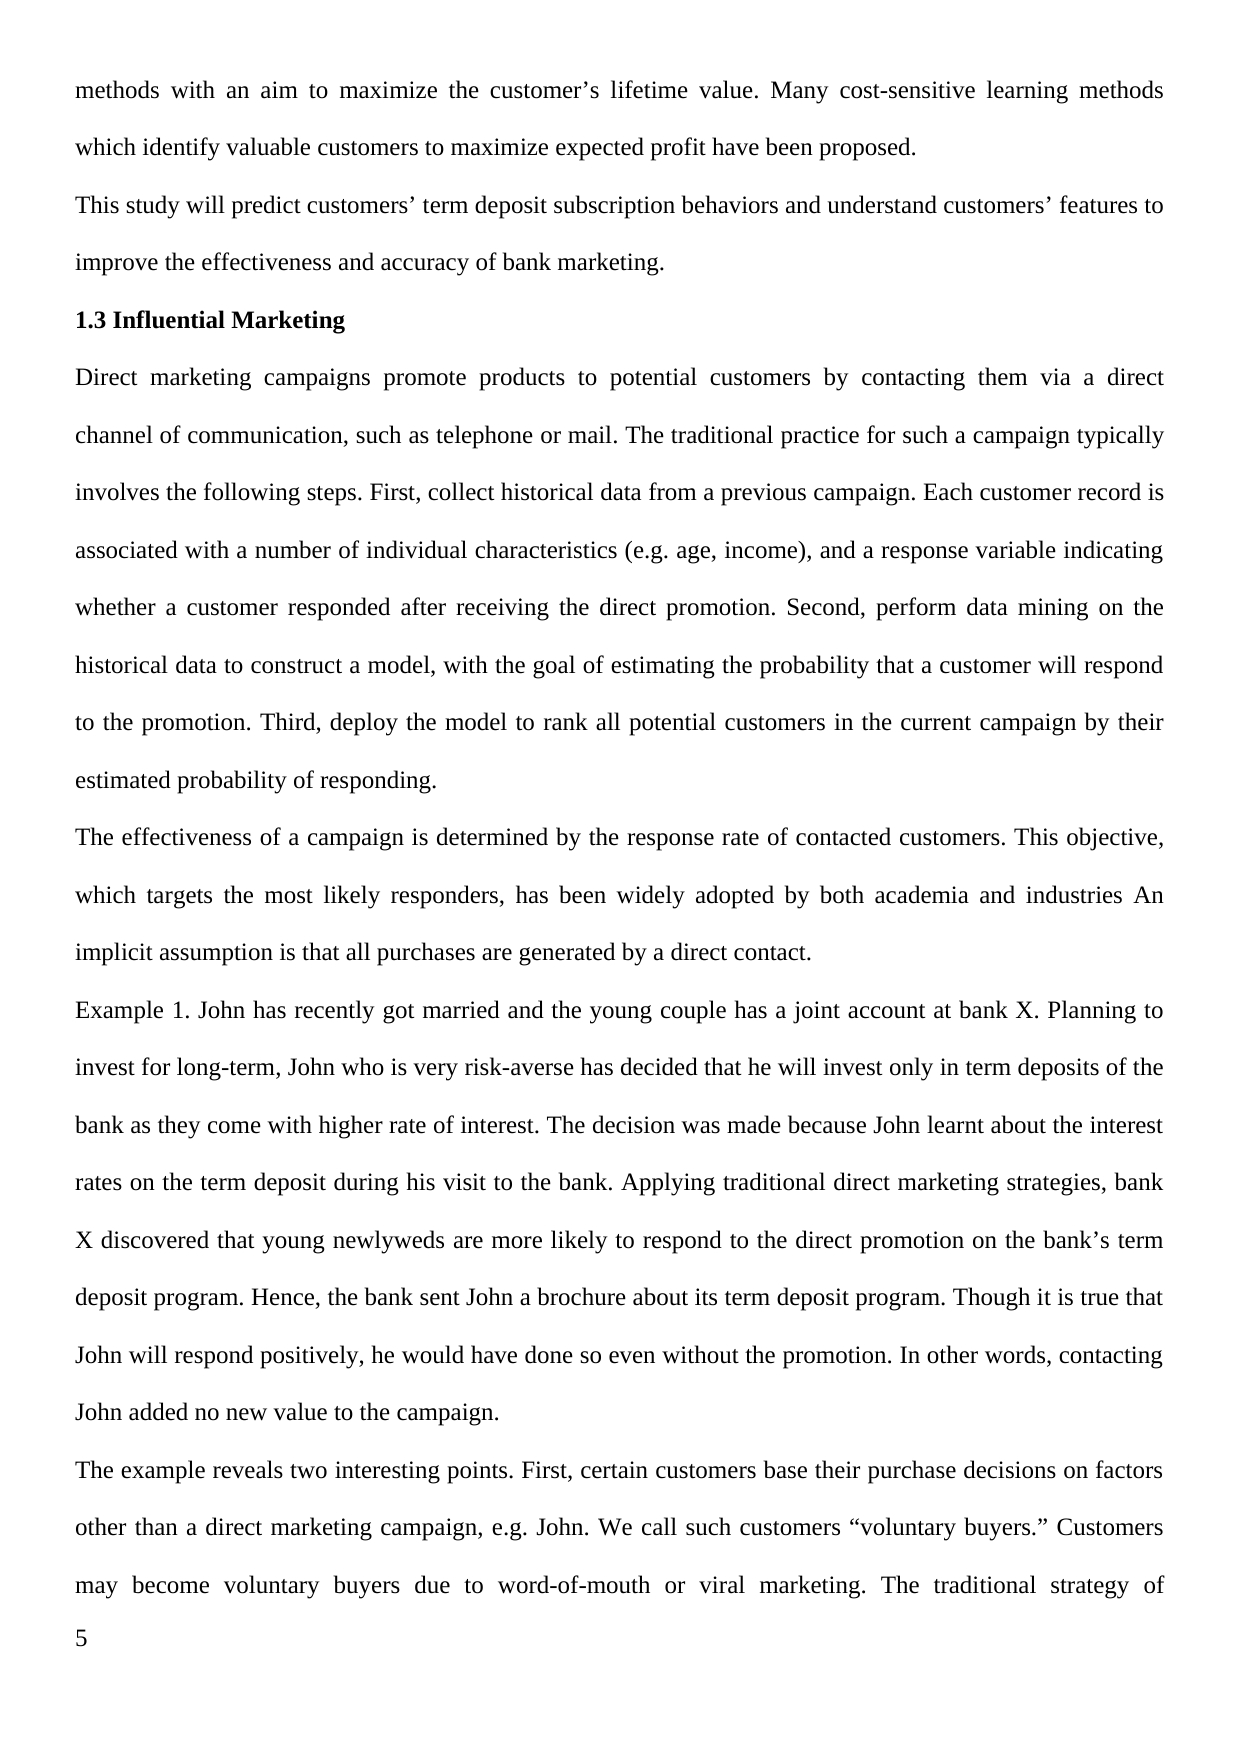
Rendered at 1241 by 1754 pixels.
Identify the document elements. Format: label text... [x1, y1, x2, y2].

list Example 1. John has recently got married and the young couple has a joint account at bank X. Planning to invest for long-term, John who is very risk-averse has decided that he will invest only in term deposits of the bank as they come with higher rate of interest. The decision was made because John learnt about the interest rates on the term deposit during his visit to the bank. Applying traditional direct marketing strategies, bank X discovered that young newlyweds are more likely to respond to the direct promotion on the bank’s term deposit program. Hence, the bank sent John a brochure about its term deposit program. Though it is true that John will respond positively, he would have done so even without the promotion. In other words, contacting John added no new value to the campaign. [75, 995, 1165, 1426]
list Direct marketing campaigns promote products to potential customers by contacting them via a direct channel of communication, such as telephone or mail. The traditional practice for such a campaign typically involves the following steps. First, collect historical data from a previous campaign. Each customer record is associated with a number of individual characteristics (e.g. age, income), and a response variable indicating whether a customer responded after receiving the direct promotion. Second, perform data mining on the historical data to construct a model, with the goal of estimating the probability that a customer will respond to the promotion. Third, deploy the model to rank all potential customers in the current campaign by their estimated probability of responding. [75, 362, 1165, 794]
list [75, 1455, 1165, 1599]
list 1.3 Influential Marketing [75, 305, 1165, 334]
list This study will predict customers’ term deposit subscription behaviors and understand customers’ features to improve the effectiveness and accuracy of bank marketing. [75, 190, 1165, 276]
list The effectiveness of a campaign is determined by the response rate of contacted customers. This objective, which targets the most likely responders, has been widely adopted by both academia and industries An implicit assumption is that all purchases are generated by a direct contact. [75, 822, 1165, 966]
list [75, 75, 1165, 161]
